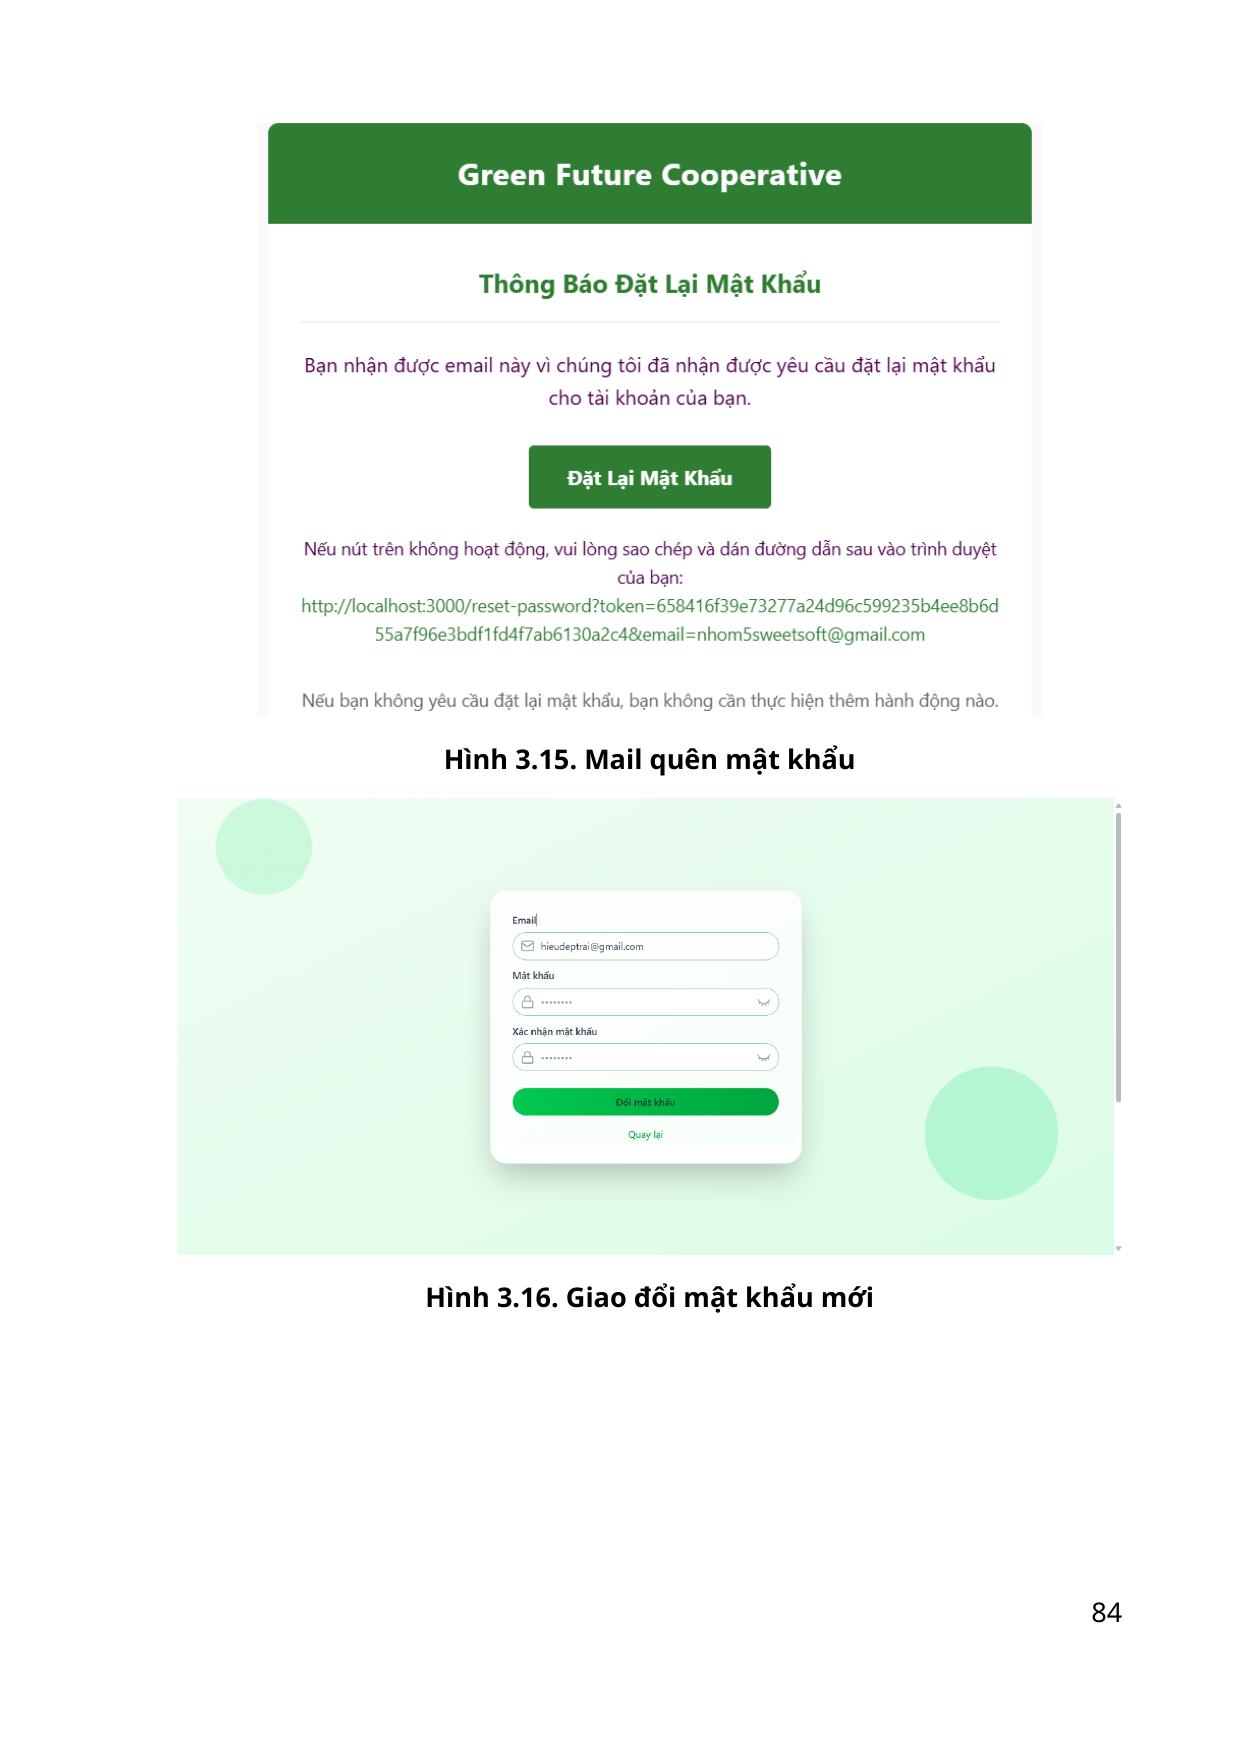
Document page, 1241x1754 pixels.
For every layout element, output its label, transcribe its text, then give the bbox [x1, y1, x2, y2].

picture [257, 118, 1043, 717]
text Hình 3.15. Mail quên mật khẩu [177, 741, 1122, 777]
text Hình 3.16. Giao đổi mật khẩu mới [177, 1278, 1122, 1315]
picture [177, 798, 1123, 1255]
